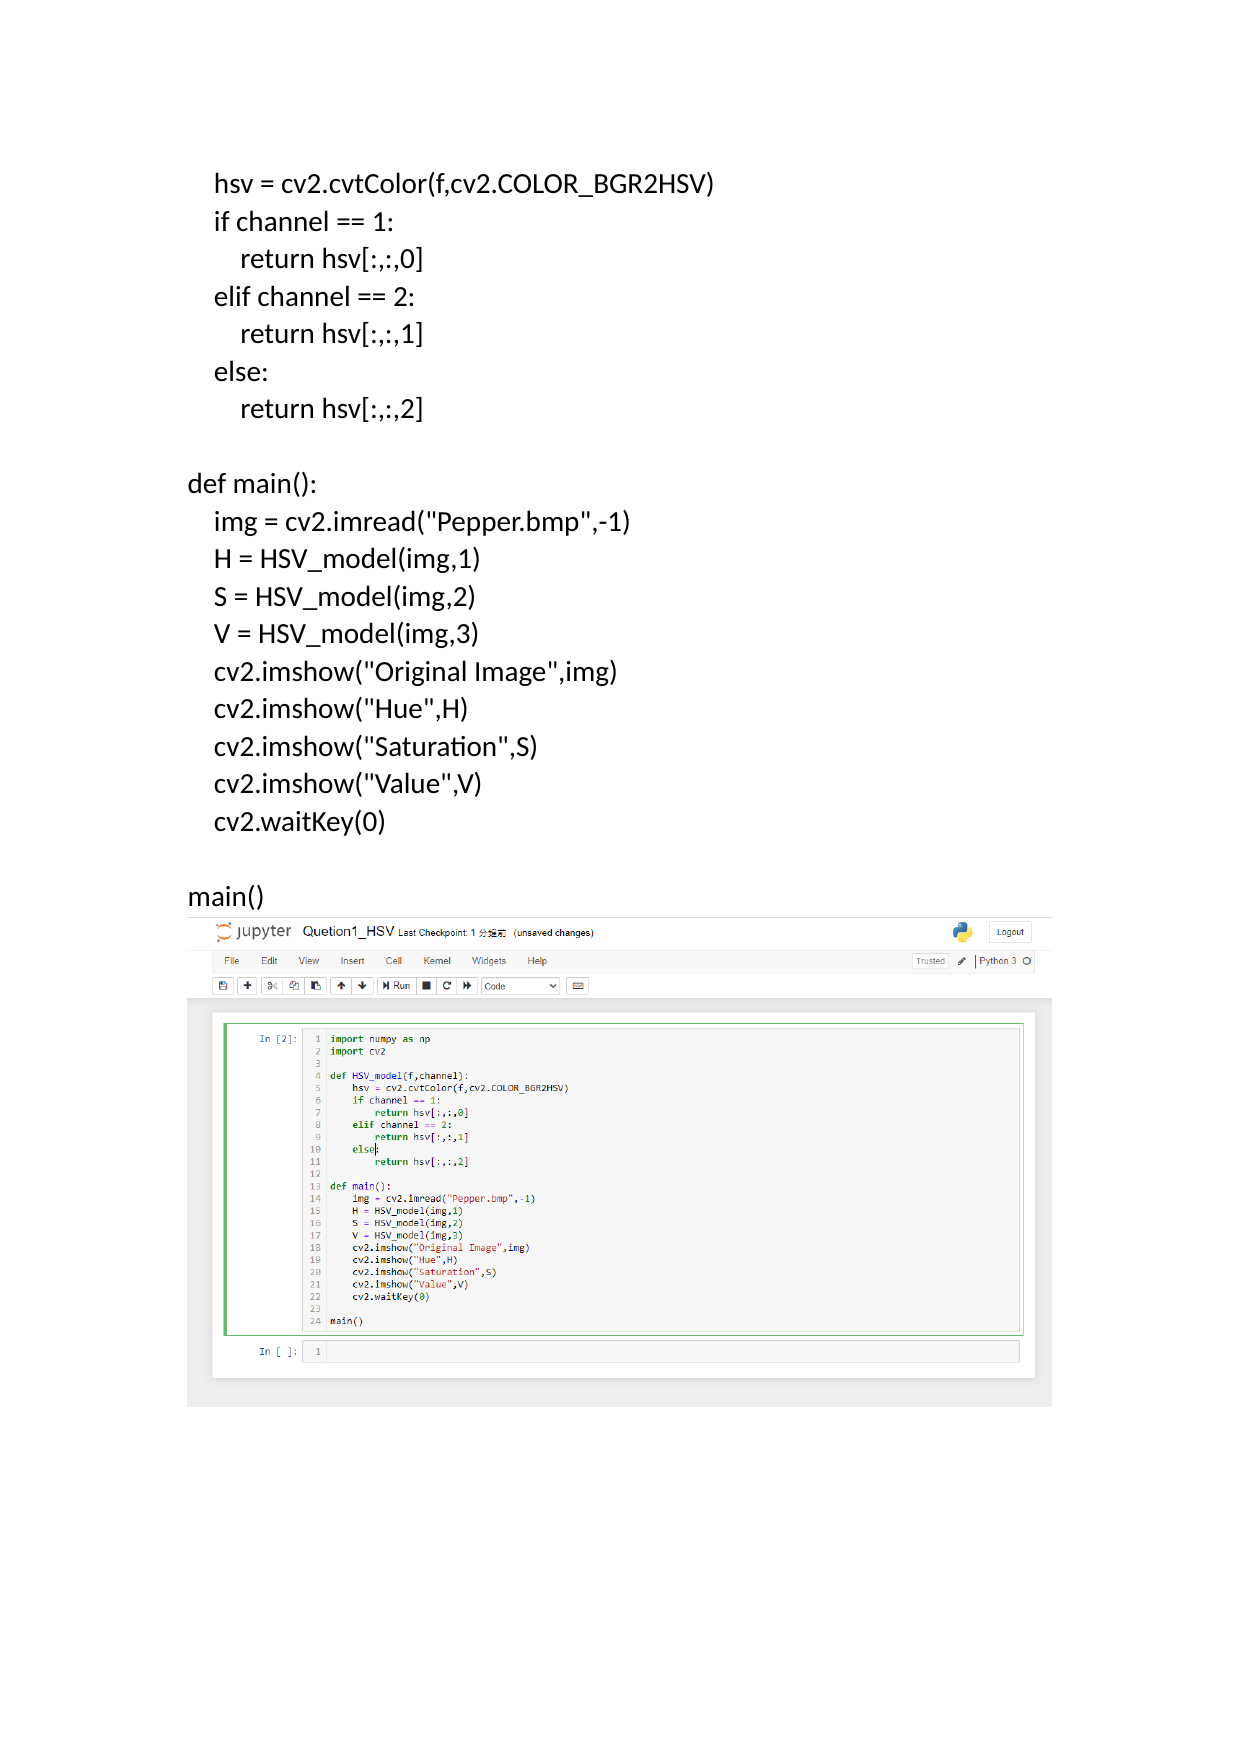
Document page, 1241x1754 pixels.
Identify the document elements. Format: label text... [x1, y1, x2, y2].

text V = HSV_model(img,3) [187, 614, 1053, 652]
text H = HSV_model(img,1) [187, 539, 1053, 577]
text cv2.imshow("Original Image",img) [187, 652, 1053, 689]
text def main(): [187, 464, 1053, 502]
text cv2.waitKey(0) [187, 802, 1053, 839]
text cv2.imshow("Saturation",S) [187, 727, 1053, 764]
text return hsv[:,:,1] [187, 314, 1053, 352]
text if channel == 1: [187, 202, 1053, 239]
text img = cv2.imread("Pepper.bmp",-1) [187, 502, 1053, 539]
picture [187, 914, 1052, 1407]
text cv2.imshow("Value",V) [187, 764, 1053, 802]
text hsv = cv2.cvtColor(f,cv2.COLOR_BGR2HSV) [187, 164, 1053, 202]
text elif channel == 2: [187, 277, 1053, 314]
text main() [187, 877, 1053, 914]
text else: [187, 352, 1053, 389]
text return hsv[:,:,2] [187, 389, 1053, 427]
text cv2.imshow("Hue",H) [187, 689, 1053, 727]
text return hsv[:,:,0] [187, 239, 1053, 277]
text S = HSV_model(img,2) [187, 577, 1053, 614]
